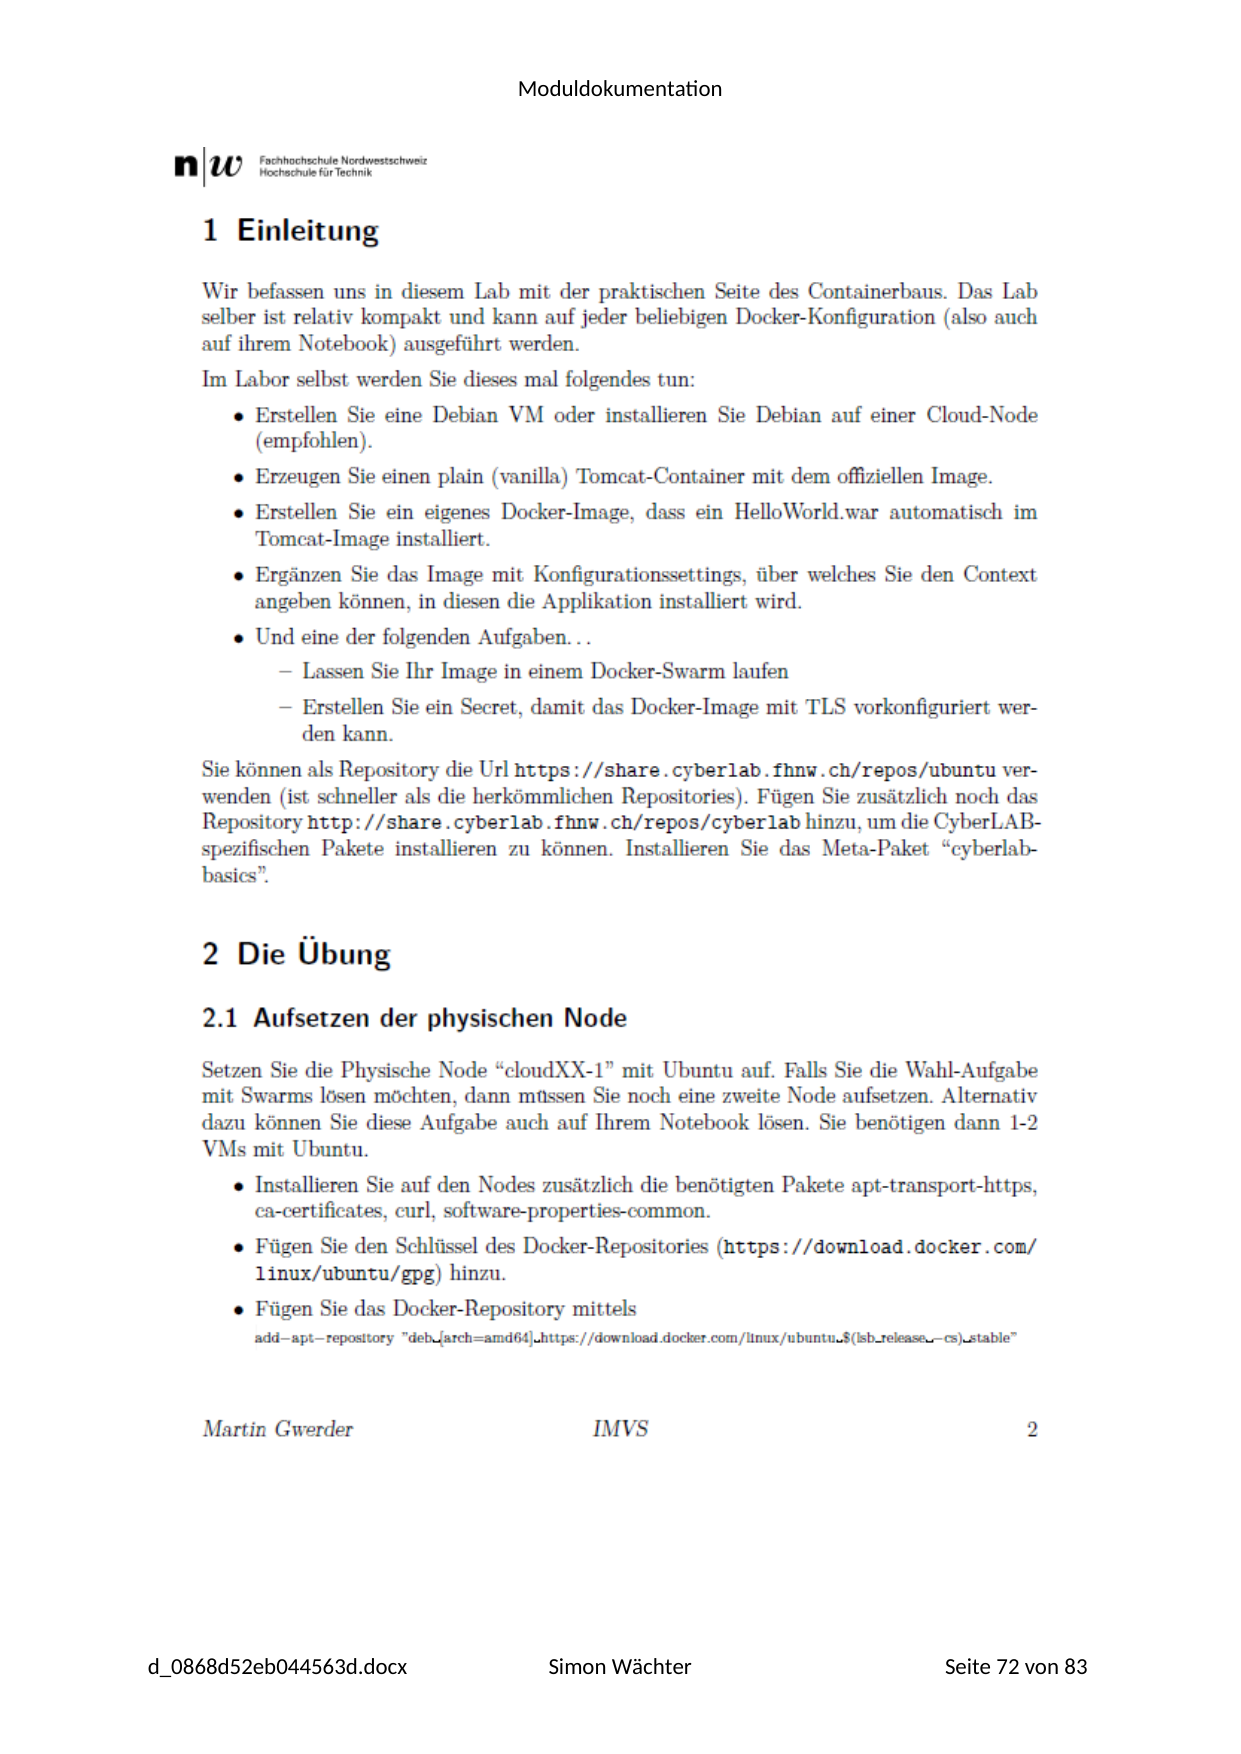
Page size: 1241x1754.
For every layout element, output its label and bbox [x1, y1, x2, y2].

picture [147, 147, 1093, 1459]
